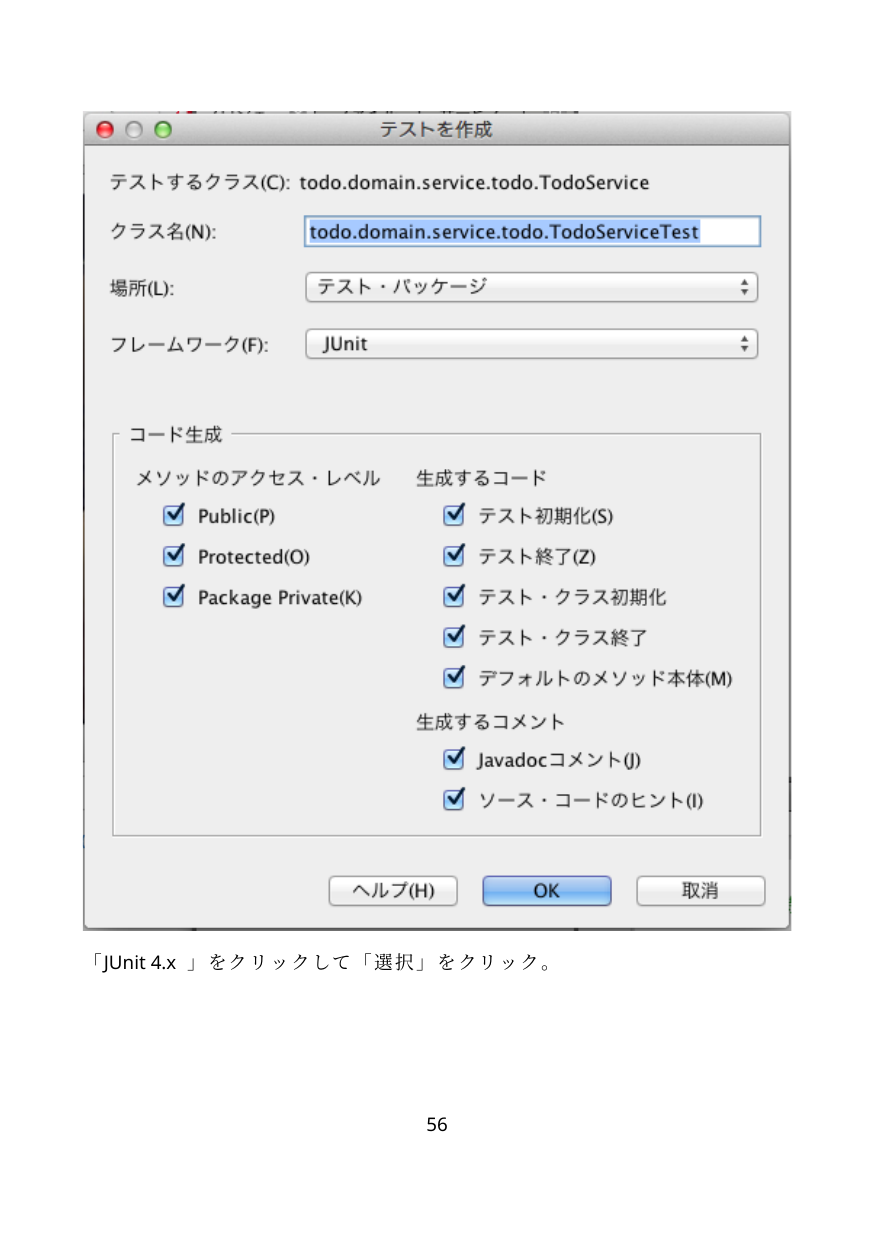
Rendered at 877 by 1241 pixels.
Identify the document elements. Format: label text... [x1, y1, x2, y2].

picture [82, 111, 792, 931]
text 「JUnit 4.x」をクリックして「選択」をクリック。 [83, 946, 791, 978]
